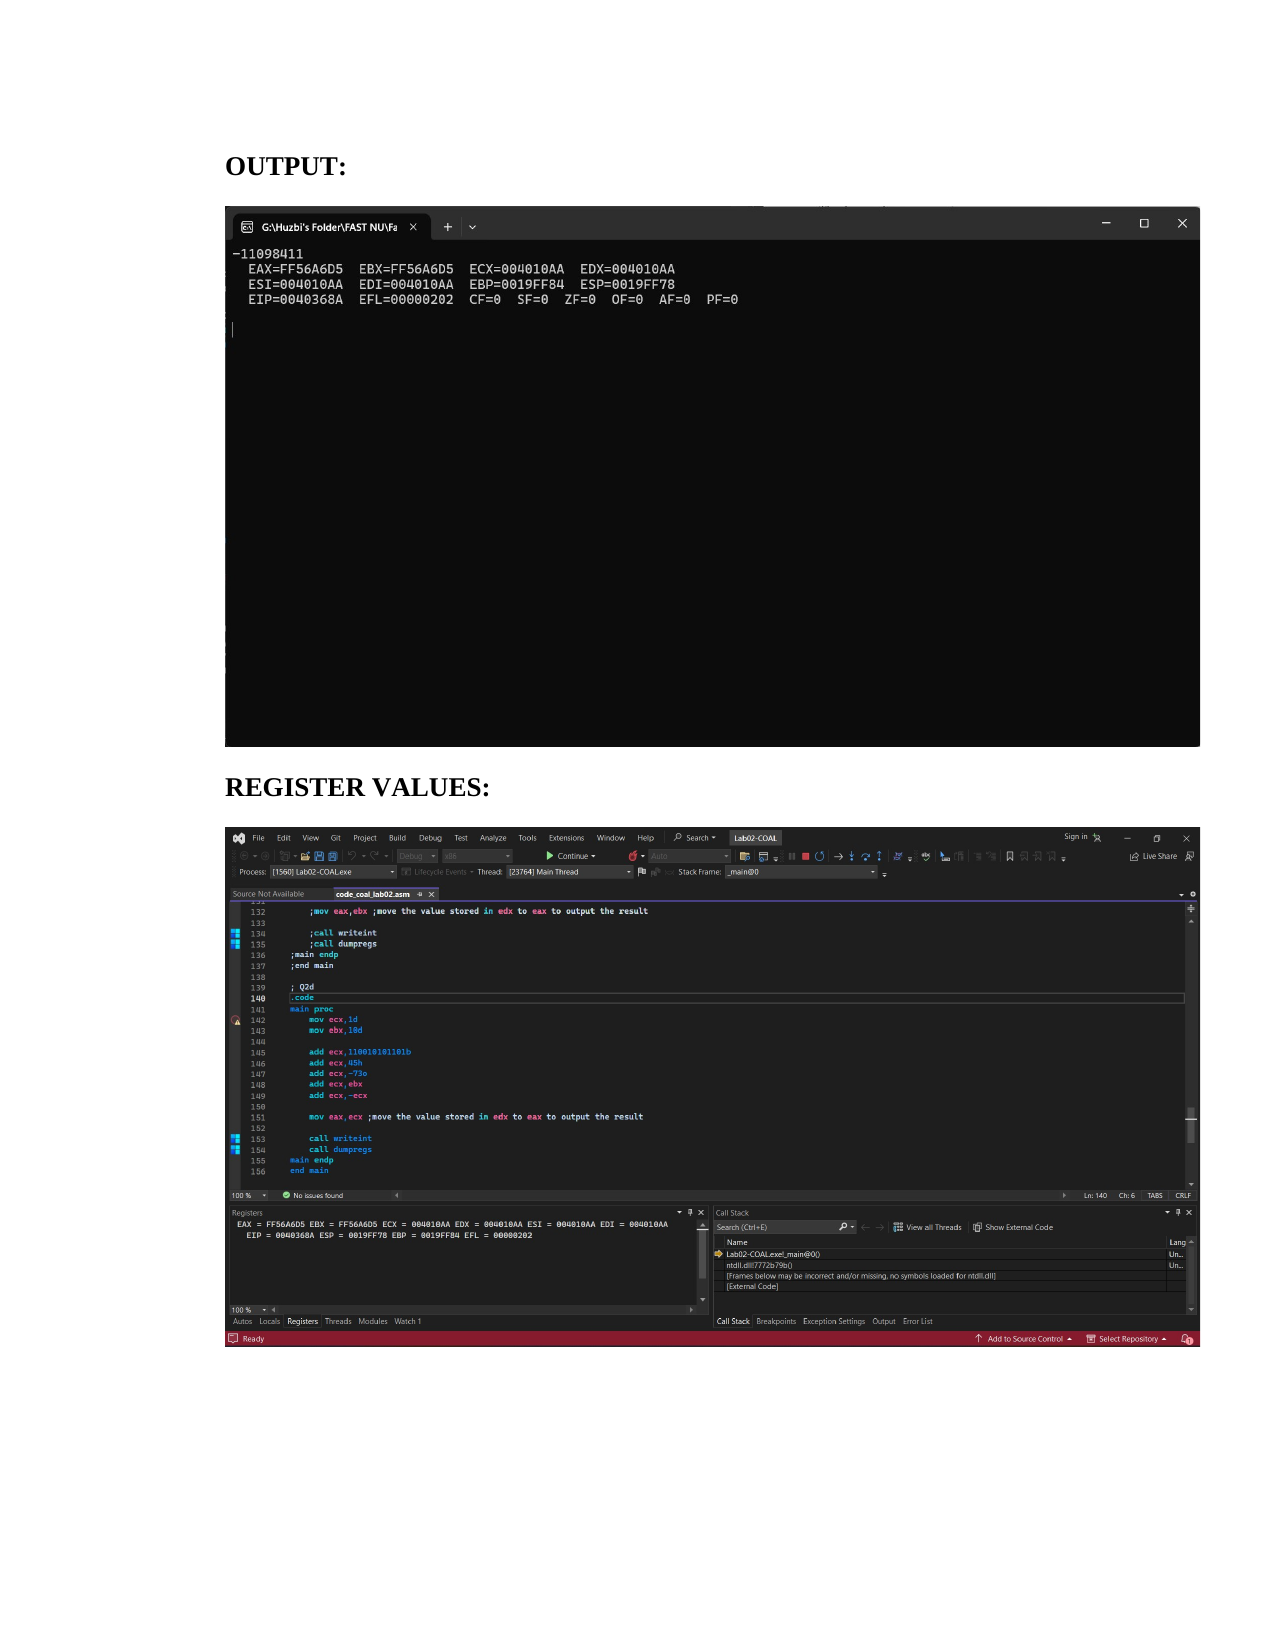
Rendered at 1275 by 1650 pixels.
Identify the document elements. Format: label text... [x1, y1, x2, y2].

text REGISTER VALUES: [225, 771, 1125, 802]
picture [225, 206, 1200, 747]
text OUTPUT: [225, 150, 1125, 181]
picture [225, 827, 1200, 1347]
